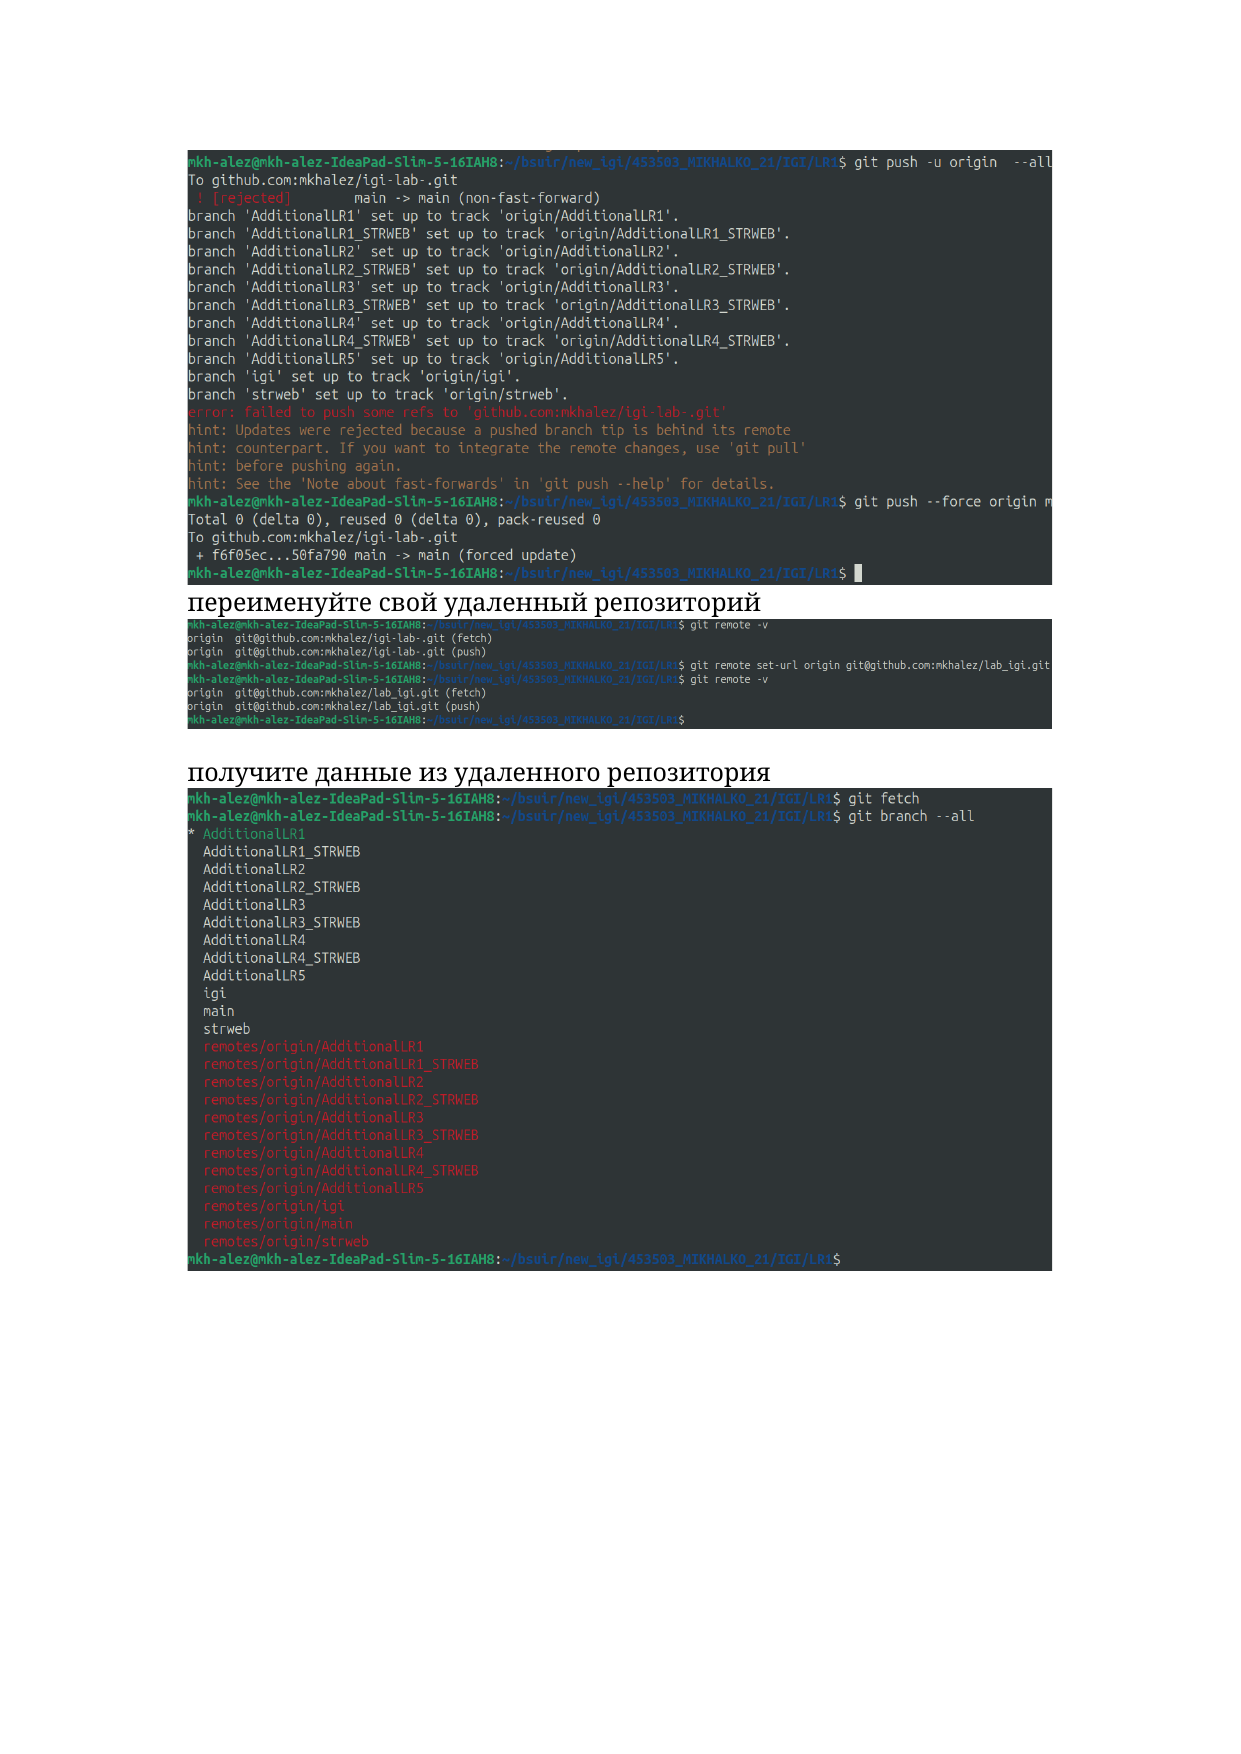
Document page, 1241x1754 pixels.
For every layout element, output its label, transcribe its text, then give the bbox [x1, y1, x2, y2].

picture [187, 619, 1052, 729]
text переименуйте свой удаленный репозиторий [187, 585, 1053, 619]
text получите данные из удаленного репозитория [187, 754, 1053, 788]
picture [187, 788, 1053, 1271]
picture [187, 150, 1053, 585]
